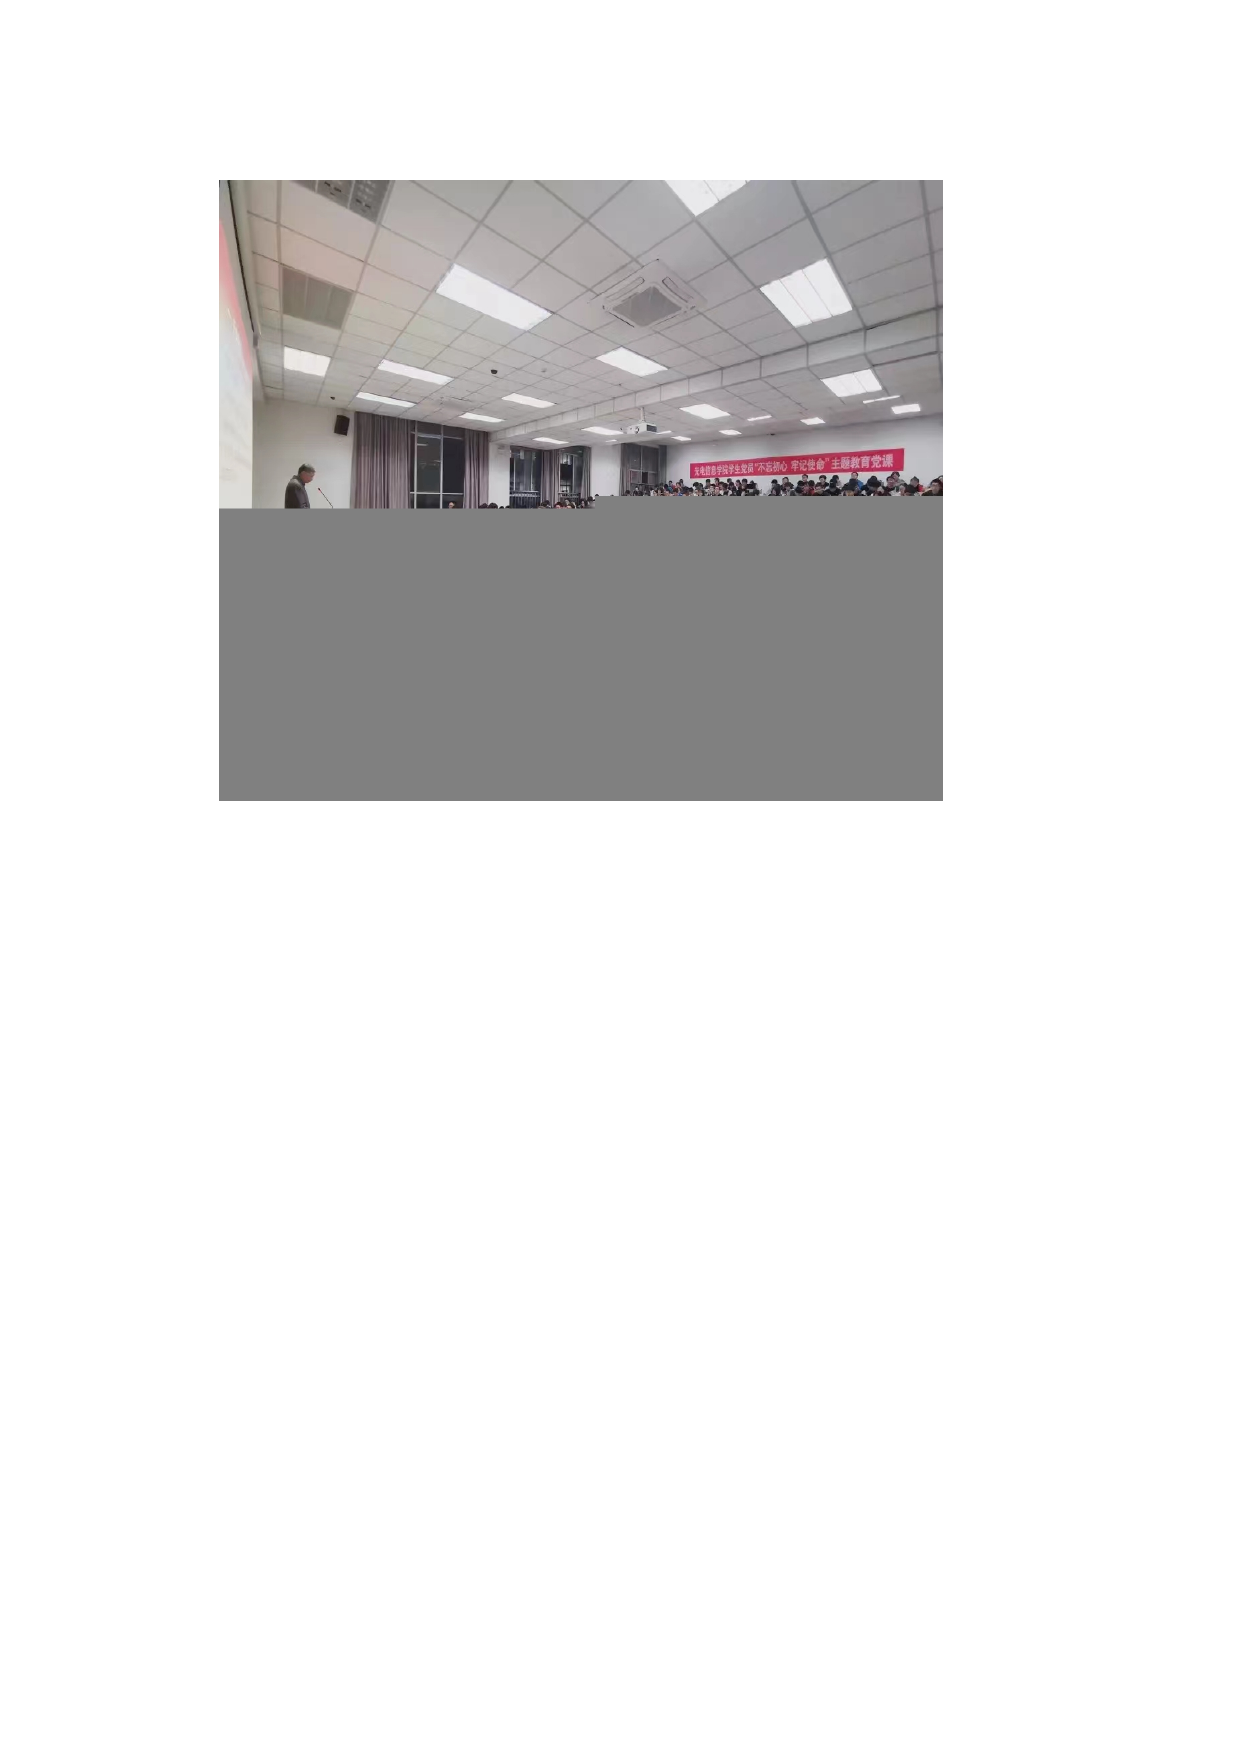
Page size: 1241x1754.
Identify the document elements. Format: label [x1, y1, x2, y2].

picture [219, 180, 943, 801]
